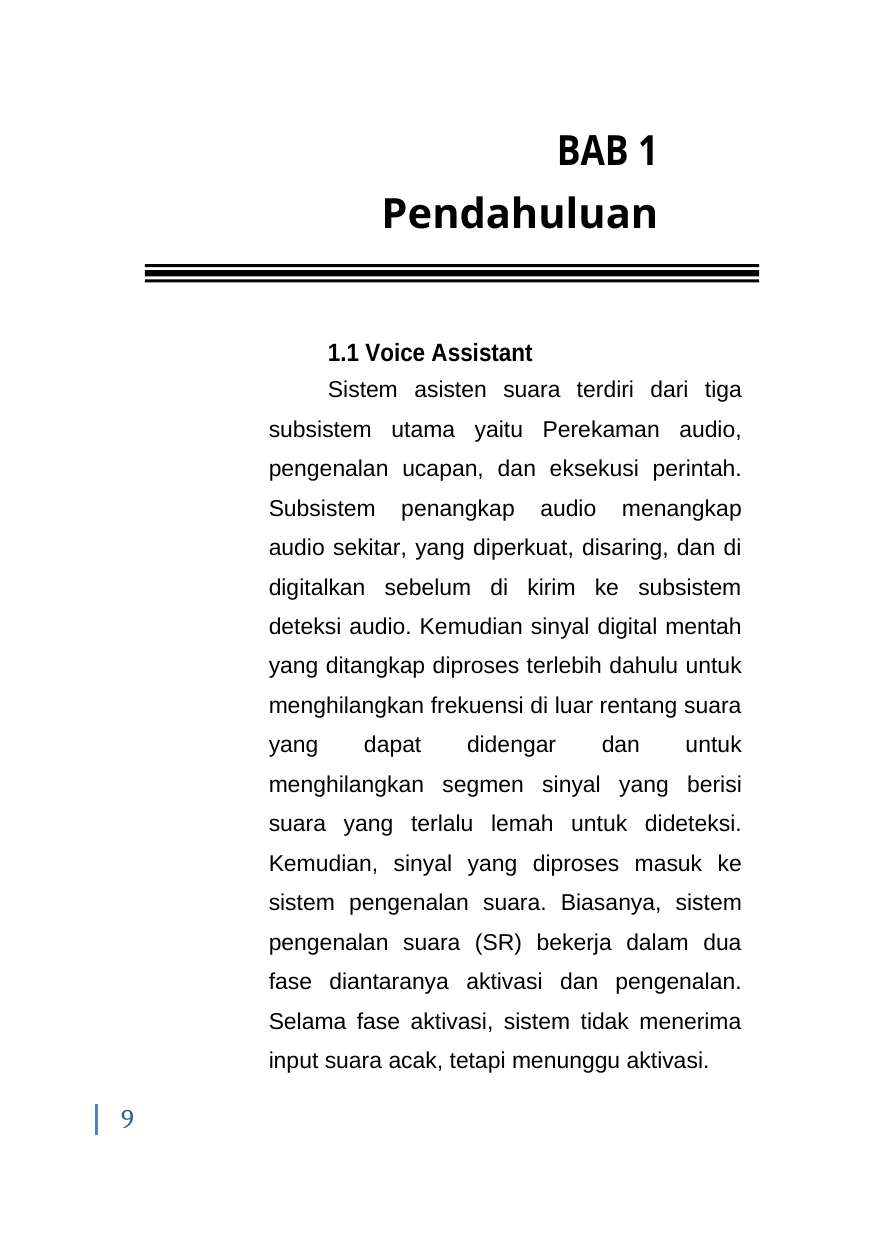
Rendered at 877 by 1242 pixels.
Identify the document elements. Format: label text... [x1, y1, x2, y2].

subtitle Pendahuluan [247, 184, 658, 241]
subtitle 1.1 Voice Assistant [268, 338, 755, 367]
subtitle BAB 1 [247, 121, 658, 178]
text Sistem asisten suara terdiri dari tiga subsistem utama yaitu Perekaman audio, pengenalan ucapan, dan eksekusi perintah. Subsistem penangkap audio menangkap audio sekitar, yang diperkuat, disaring, dan di digitalkan sebelum di kirim ke subsistem deteksi audio. Kemudian sinyal digital mentah yang ditangkap diproses terlebih dahulu untuk menghilangkan frekuensi di luar rentang suara yang dapat didengar dan untuk menghilangkan segmen sinyal yang berisi suara yang terlalu lemah untuk dideteksi. Kemudian, sinyal yang diproses masuk ke sistem pengenalan suara. Biasanya, sistem pengenalan suara (SR) bekerja dalam dua fase diantaranya aktivasi dan pengenalan. Selama fase aktivasi, sistem tidak menerima input suara acak, tetapi menunggu aktivasi. [268, 376, 742, 1073]
